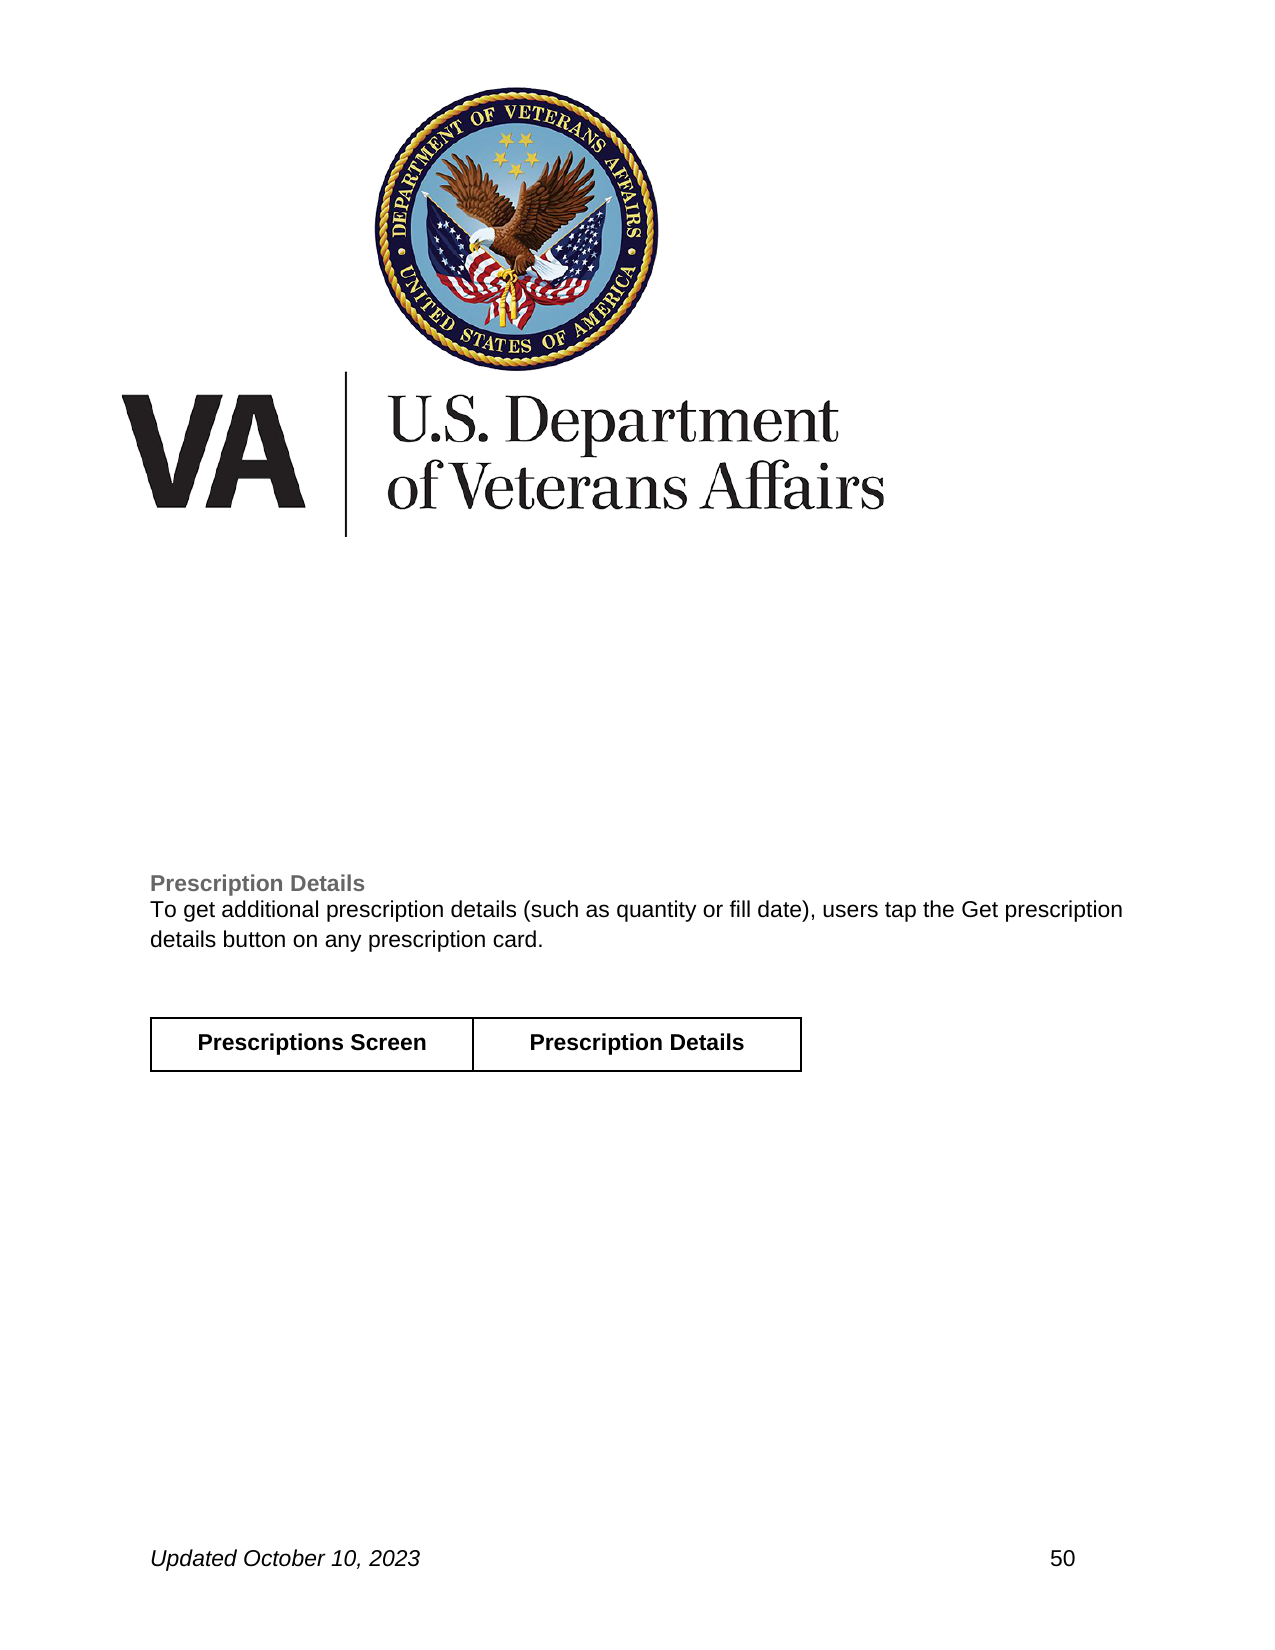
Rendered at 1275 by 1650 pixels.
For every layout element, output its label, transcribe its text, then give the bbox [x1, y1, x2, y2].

table_header Prescription Details [474, 1019, 800, 1070]
text Prescription Details [150, 869, 1125, 896]
text To get additional prescription details (such as quantity or fill date), users tap the Get prescription details button on any prescription card. [150, 896, 1125, 952]
picture [121, 75, 884, 537]
table_header Prescriptions Screen [152, 1019, 472, 1070]
